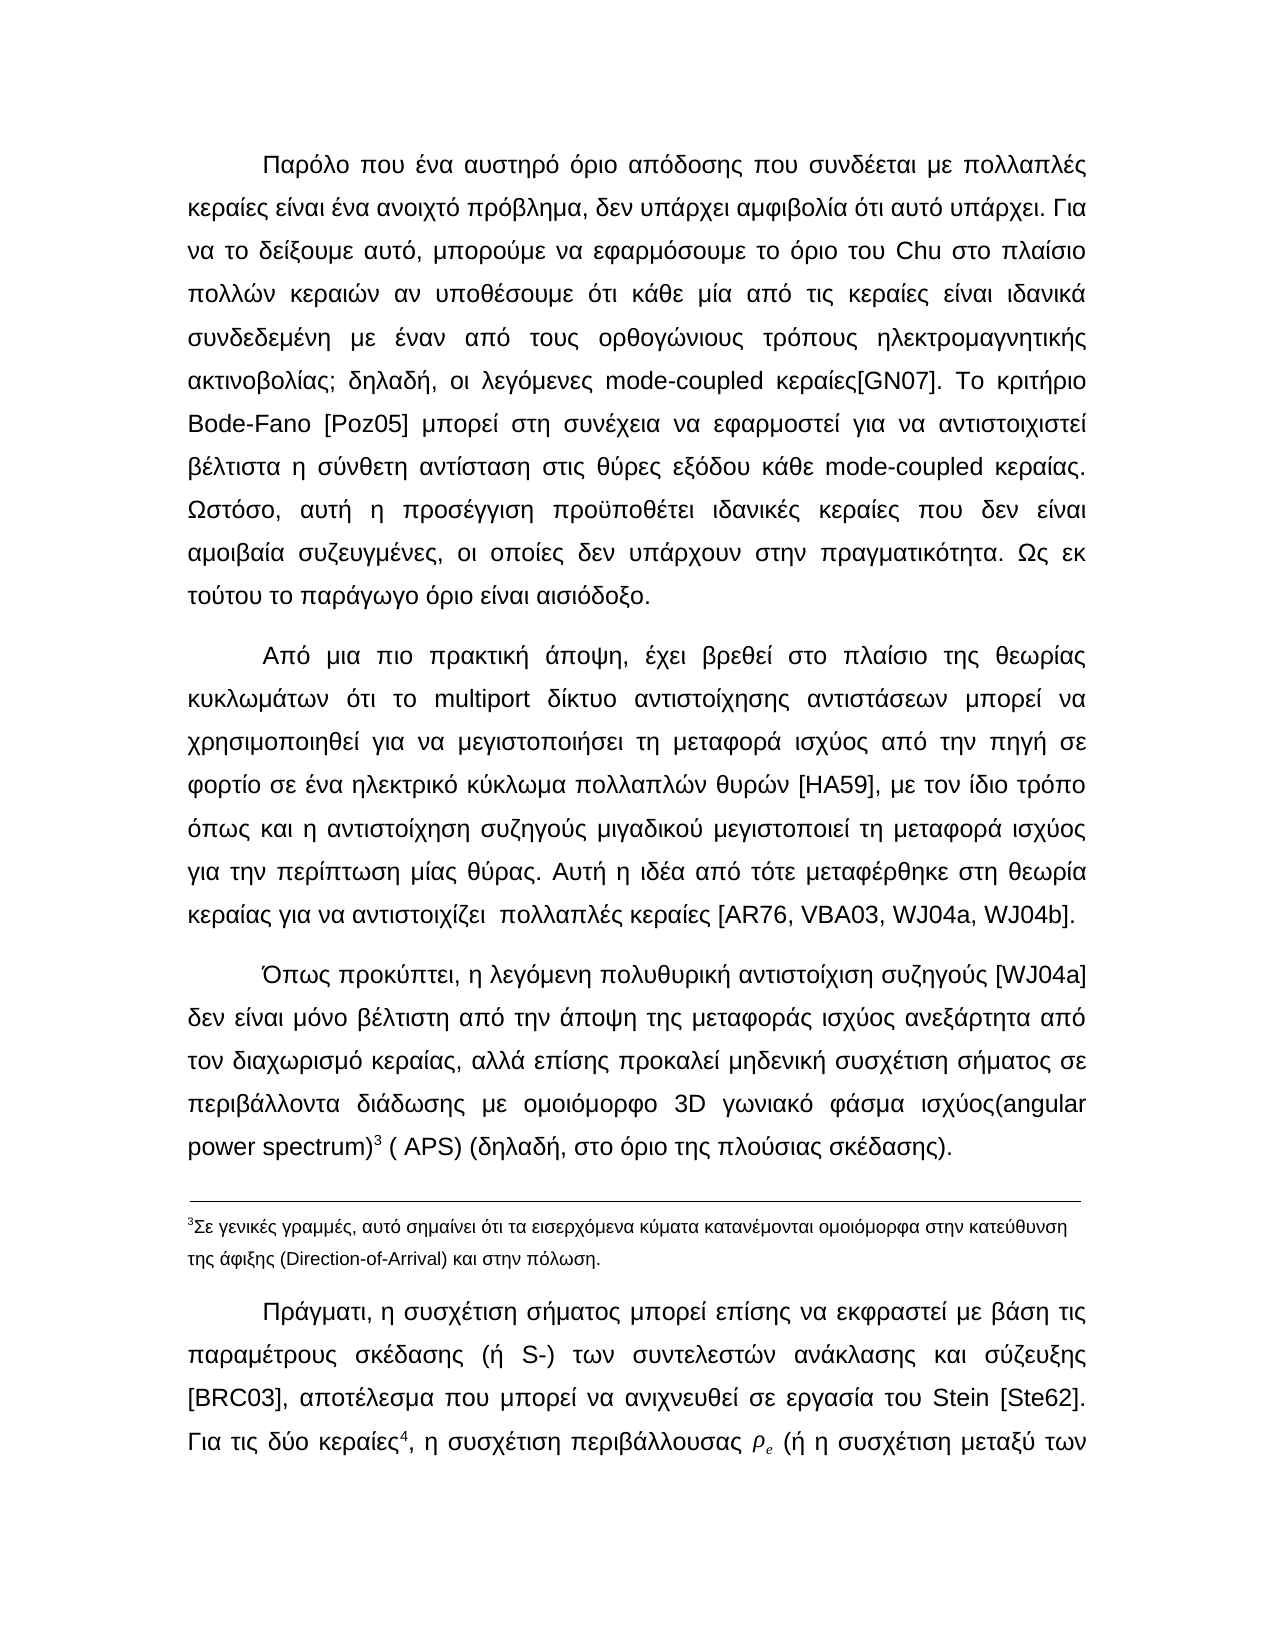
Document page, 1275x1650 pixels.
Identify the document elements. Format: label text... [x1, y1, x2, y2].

text 3Σε γενικές γραμμές, αυτό σημαίνει ότι τα εισερχόμενα κύματα κατανέμονται ομοιόμορφα στην κατεύθυνση της άφιξης (Direction-of-Arrival) και στην πόλωση. [187, 1205, 1087, 1269]
text Όπως προκύπτει, η λεγόμενη πολυθυρική αντιστοίχιση συζηγούς [WJ04a] δεν είναι μόνο βέλτιστη από την άποψη της μεταφοράς ισχύος ανεξάρτητα από τον διαχωρισμό κεραίας, αλλά επίσης προκαλεί μηδενική συσχέτιση σήματος σε περιβάλλοντα διάδωσης με ομοιόμορφο 3D γωνιακό φάσμα ισχύος(angular power spectrum)3 ( APS) (δηλαδή, στο όριο της πλούσιας σκέδασης). [187, 959, 1087, 1161]
text Παρόλο που ένα αυστηρό όριο απόδοσης που συνδέεται με πολλαπλές κεραίες είναι ένα ανοιχτό πρόβλημα, δεν υπάρχει αμφιβολία ότι αυτό υπάρχει. Για να το δείξουμε αυτό, μπορούμε να εφαρμόσουμε το όριο του Chu στο πλαίσιο πολλών κεραιών αν υποθέσουμε ότι κάθε μία από τις κεραίες είναι ιδανικά συνδεδεμένη με έναν από τους ορθογώνιους τρόπους ηλεκτρομαγνητικής ακτινοβολίας; δηλαδή, οι λεγόμενες mode-coupled κεραίες[GN07]. Το κριτήριο Bode-Fano [Poz05] μπορεί στη συνέχεια να εφαρμοστεί για να αντιστοιχιστεί βέλτιστα η σύνθετη αντίσταση στις θύρες εξόδου κάθε mode-coupled κεραίας. Ωστόσο, αυτή η προσέγγιση προϋποθέτει ιδανικές κεραίες που δεν είναι αμοιβαία συζευγμένες, οι οποίες δεν υπάρχουν στην πραγματικότητα. Ως εκ τούτου το παράγωγο όριο είναι αισιόδοξο. [187, 150, 1087, 610]
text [187, 1297, 1087, 1457]
text Από μια πιο πρακτική άποψη, έχει βρεθεί στο πλαίσιο της θεωρίας κυκλωμάτων ότι το multiport δίκτυο αντιστοίχησης αντιστάσεων μπορεί να χρησιμοποιηθεί για να μεγιστοποιήσει τη μεταφορά ισχύος από την πηγή σε φορτίο σε ένα ηλεκτρικό κύκλωμα πολλαπλών θυρών [HA59], με τον ίδιο τρόπο όπως και η αντιστοίχηση συζηγούς μιγαδικού μεγιστοποιεί τη μεταφορά ισχύος για την περίπτωση μίας θύρας. Αυτή η ιδέα από τότε μεταφέρθηκε στη θεωρία κεραίας για να αντιστοιχίζει πολλαπλές κεραίες [AR76, VBA03, WJ04a, WJ04b]. [187, 641, 1087, 928]
picture [187, 1191, 1088, 1205]
